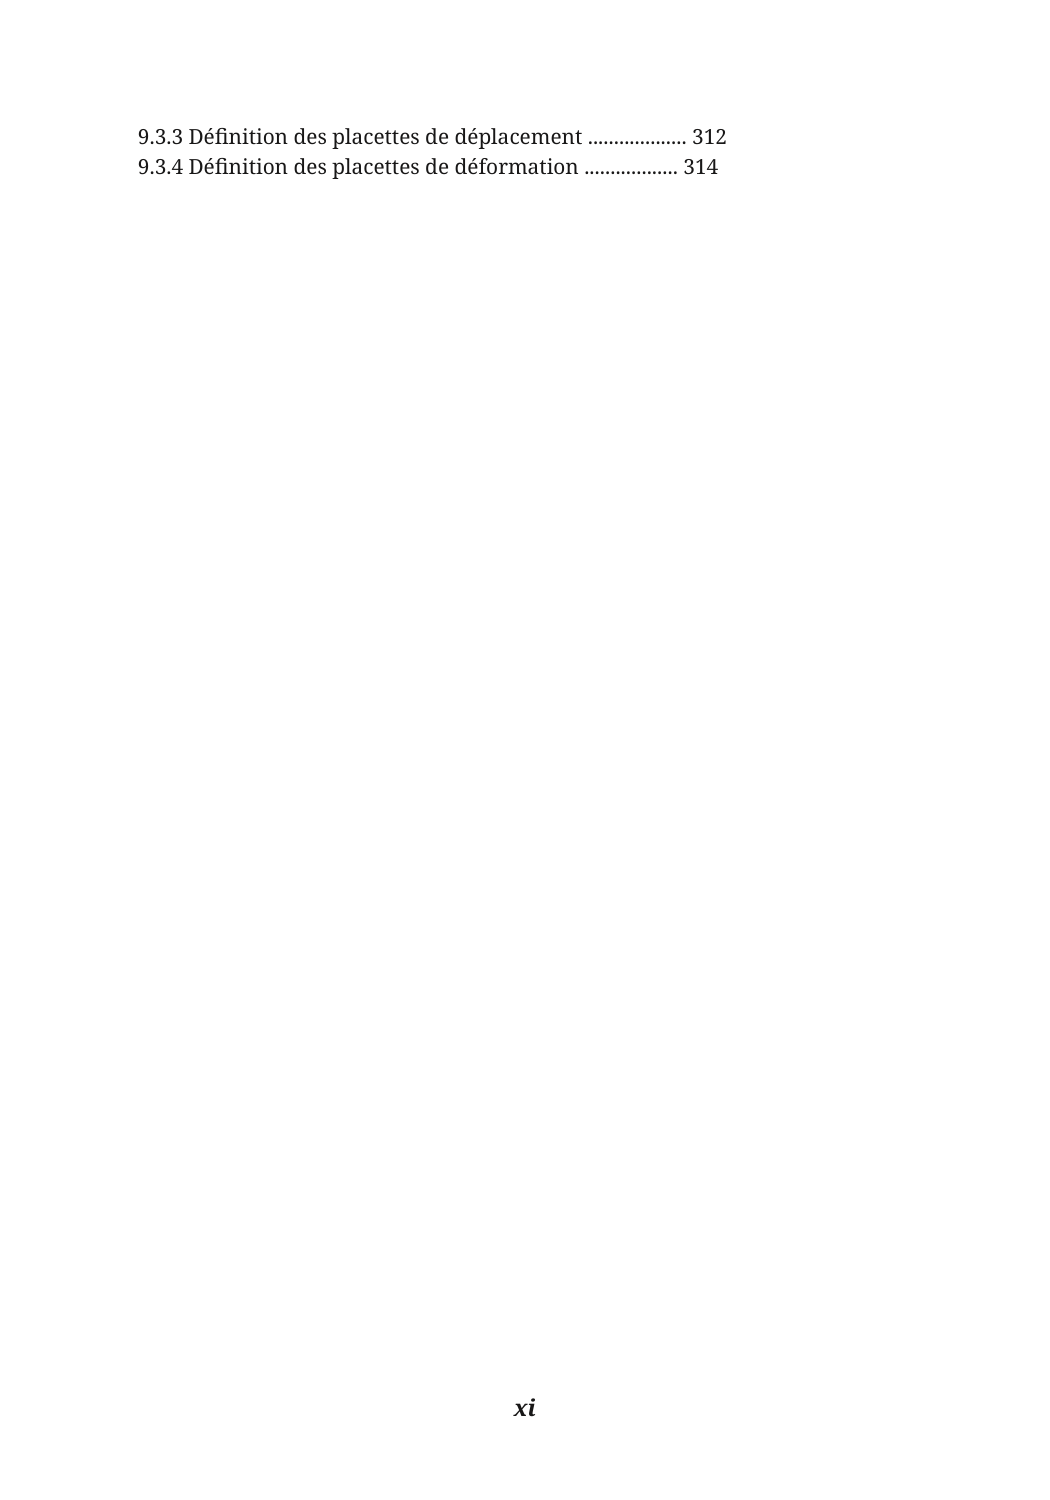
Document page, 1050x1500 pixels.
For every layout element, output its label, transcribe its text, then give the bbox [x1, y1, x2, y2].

text 9.3.3 Définition des placettes de déplacement ................... 312 [137, 122, 912, 150]
text 9.3.4 Définition des placettes de déformation .................. 314 [137, 152, 912, 181]
